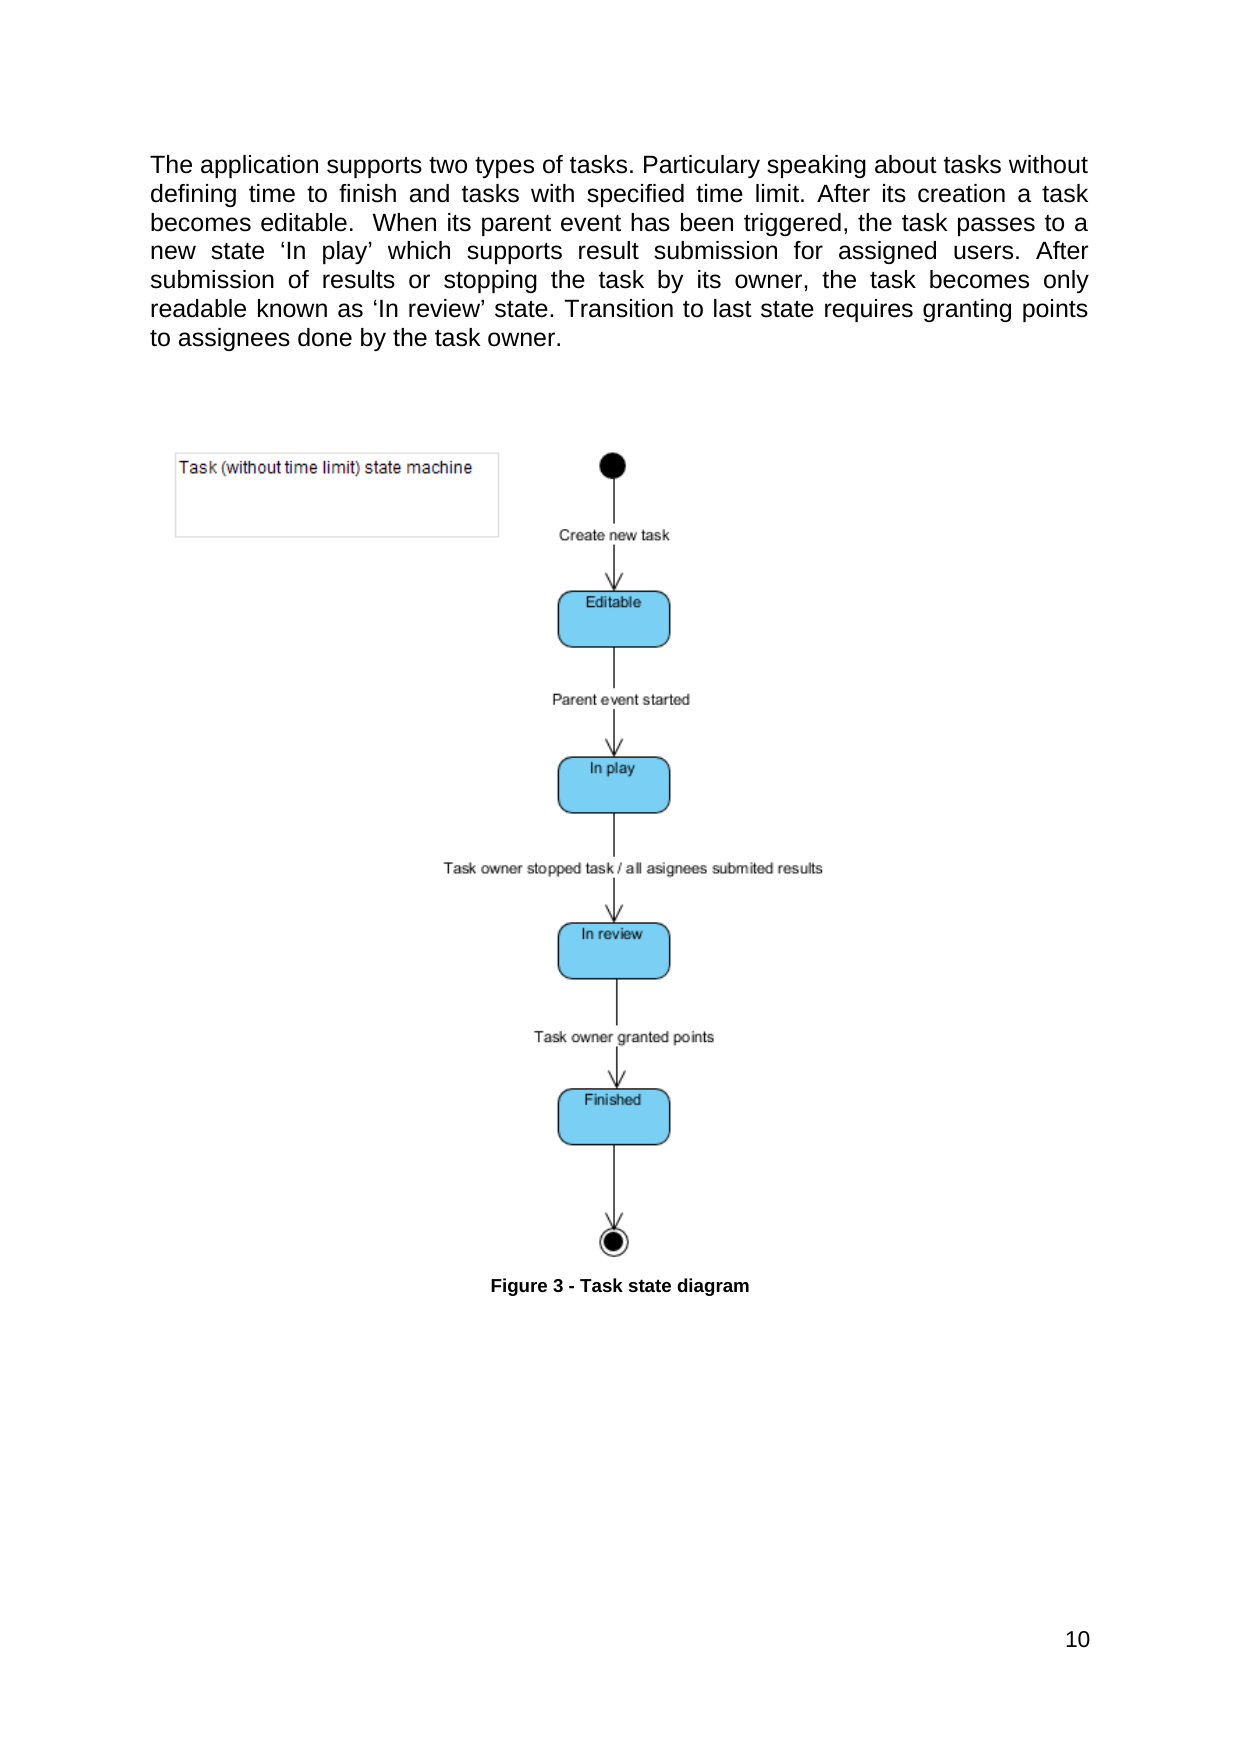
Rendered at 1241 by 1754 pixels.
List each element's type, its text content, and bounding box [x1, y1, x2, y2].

text The application supports two types of tasks. Particulary speaking about tasks without defining time to finish and tasks with specified time limit. After its creation a task becomes editable. When its parent event has been triggered, the task passes to a new state ‘In play’ which supports result submission for assigned users. After submission of results or stopping the task by its owner, the task becomes only readable known as ‘In review’ state. Transition to last state requires granting points to assignees done by the task owner. [150, 150, 1090, 351]
picture [150, 436, 1090, 1271]
